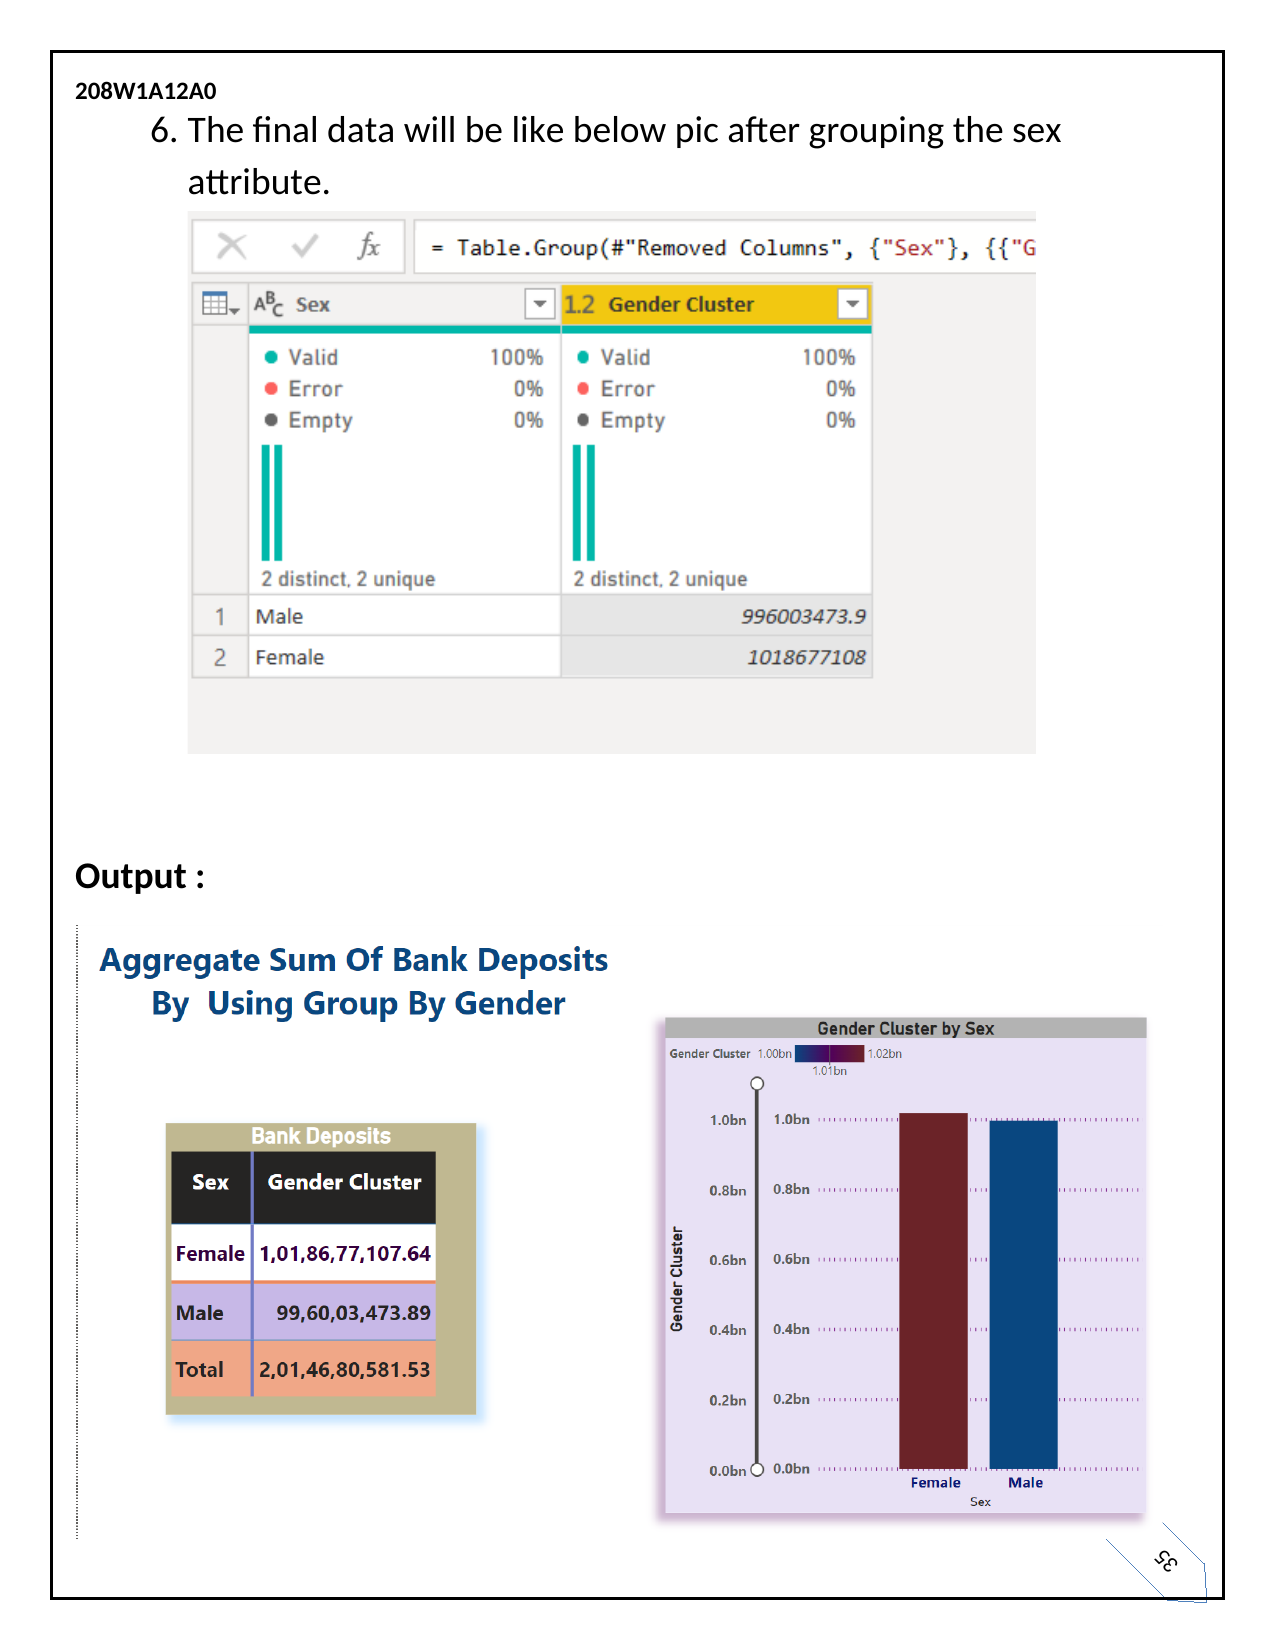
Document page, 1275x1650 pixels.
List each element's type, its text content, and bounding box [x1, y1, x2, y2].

picture [187, 211, 1036, 754]
list The final data will be like below pic after grouping the sex attribute. [150, 106, 1162, 204]
text Output : [75, 852, 1162, 897]
picture [75, 925, 1163, 1539]
